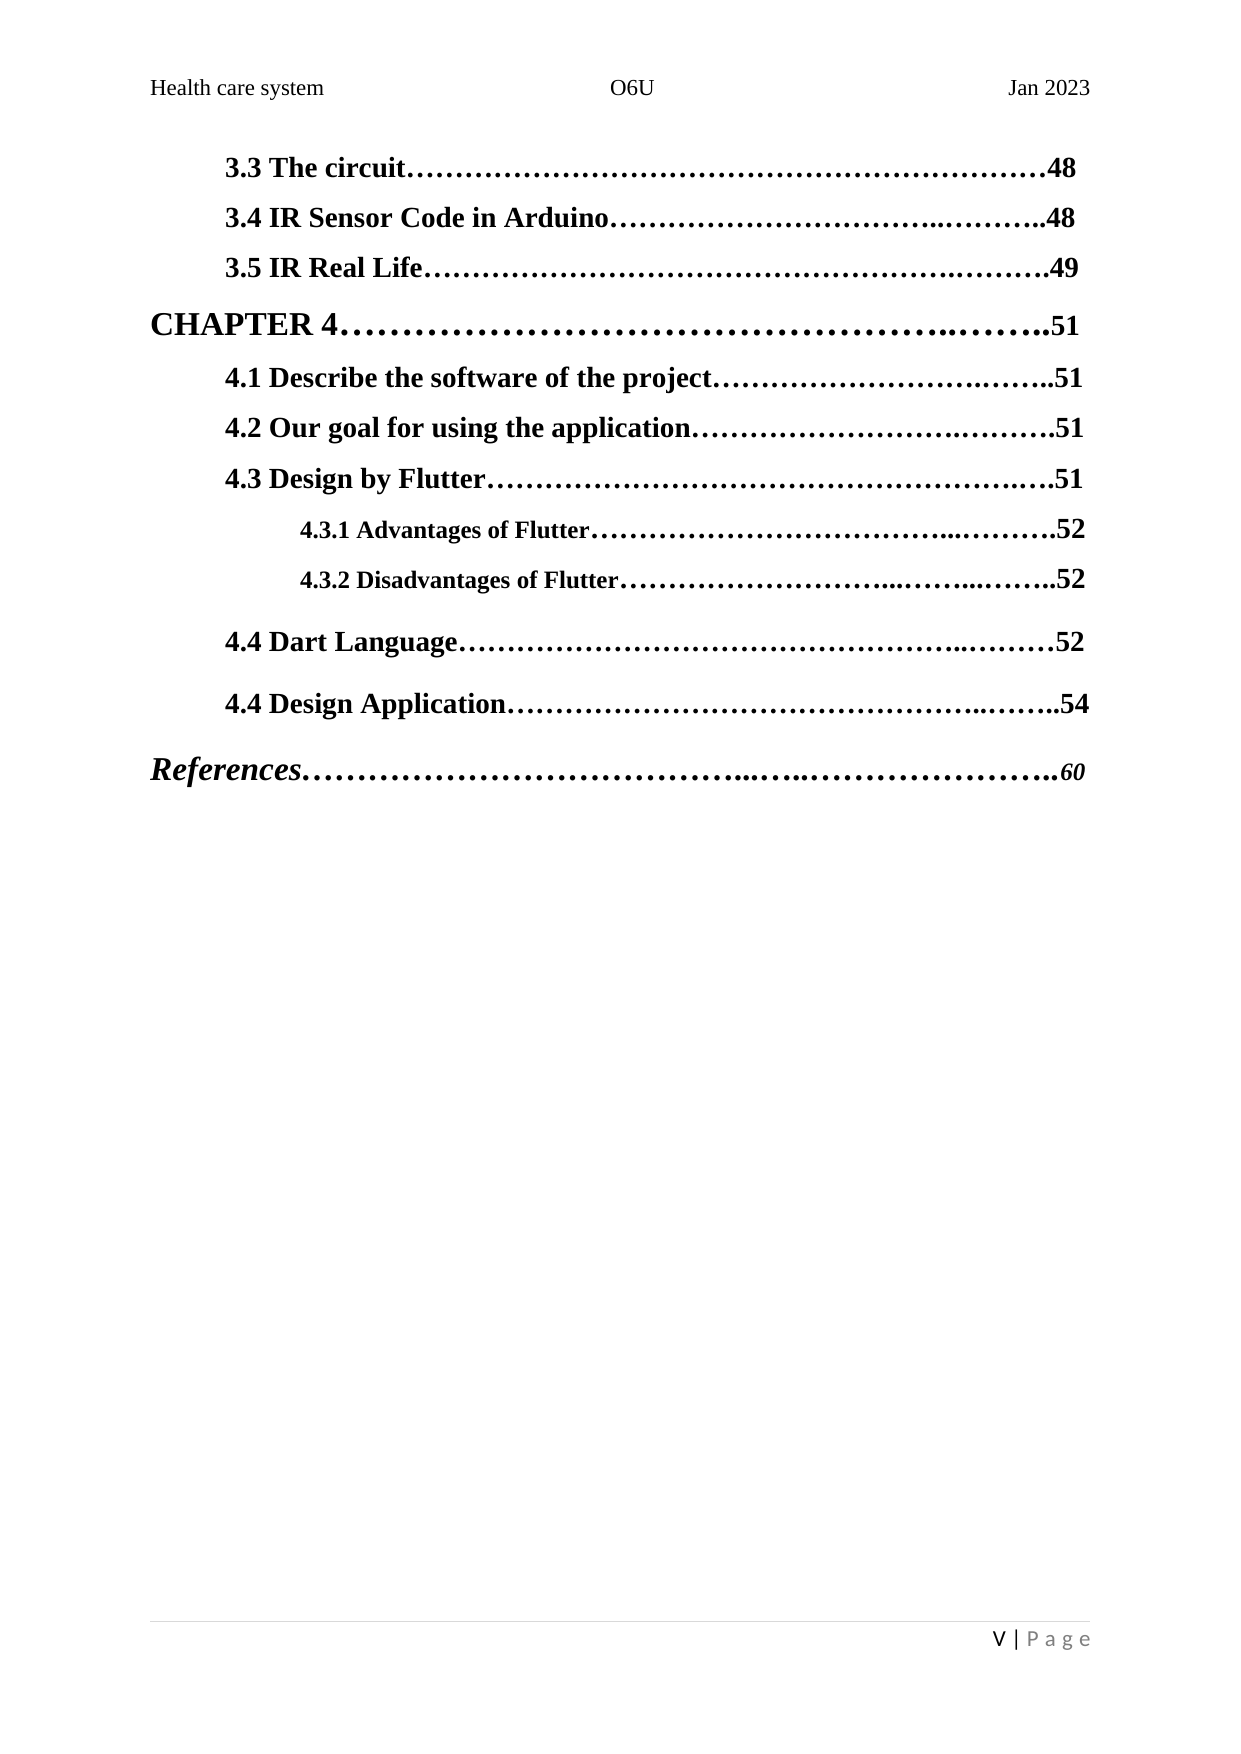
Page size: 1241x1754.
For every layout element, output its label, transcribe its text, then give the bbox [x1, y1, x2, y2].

text 4.3.1 Advantages of Flutter………………………………...……….52 [225, 511, 1090, 544]
text 4.1 Describe the software of the project……………………….……..51 [150, 360, 1090, 394]
text References…………………………………...…..…………………..60 [150, 749, 1090, 788]
text 4.4 Design Application…………………………………………..……..54 [150, 687, 1090, 720]
text 4.3.2 Disadvantages of Flutter………………………...……...……..52 [225, 561, 1090, 595]
text 3.3 The circuit…………………………………………………………48 [150, 150, 1090, 183]
text 3.4 IR Sensor Code in Arduino……………………………..………..48 [150, 200, 1090, 234]
text 4.2 Our goal for using the application……………………….……….51 [150, 411, 1090, 444]
text 3.5 IR Real Life……………………………………………….……….49 [150, 250, 1090, 284]
text CHAPTER 4…………………………………………..……..51 [150, 301, 1090, 344]
text 4.4 Dart Language……………………………………………..………52 [150, 624, 1090, 657]
text 4.3 Design by Flutter……………………………………………….….51 [150, 461, 1090, 494]
